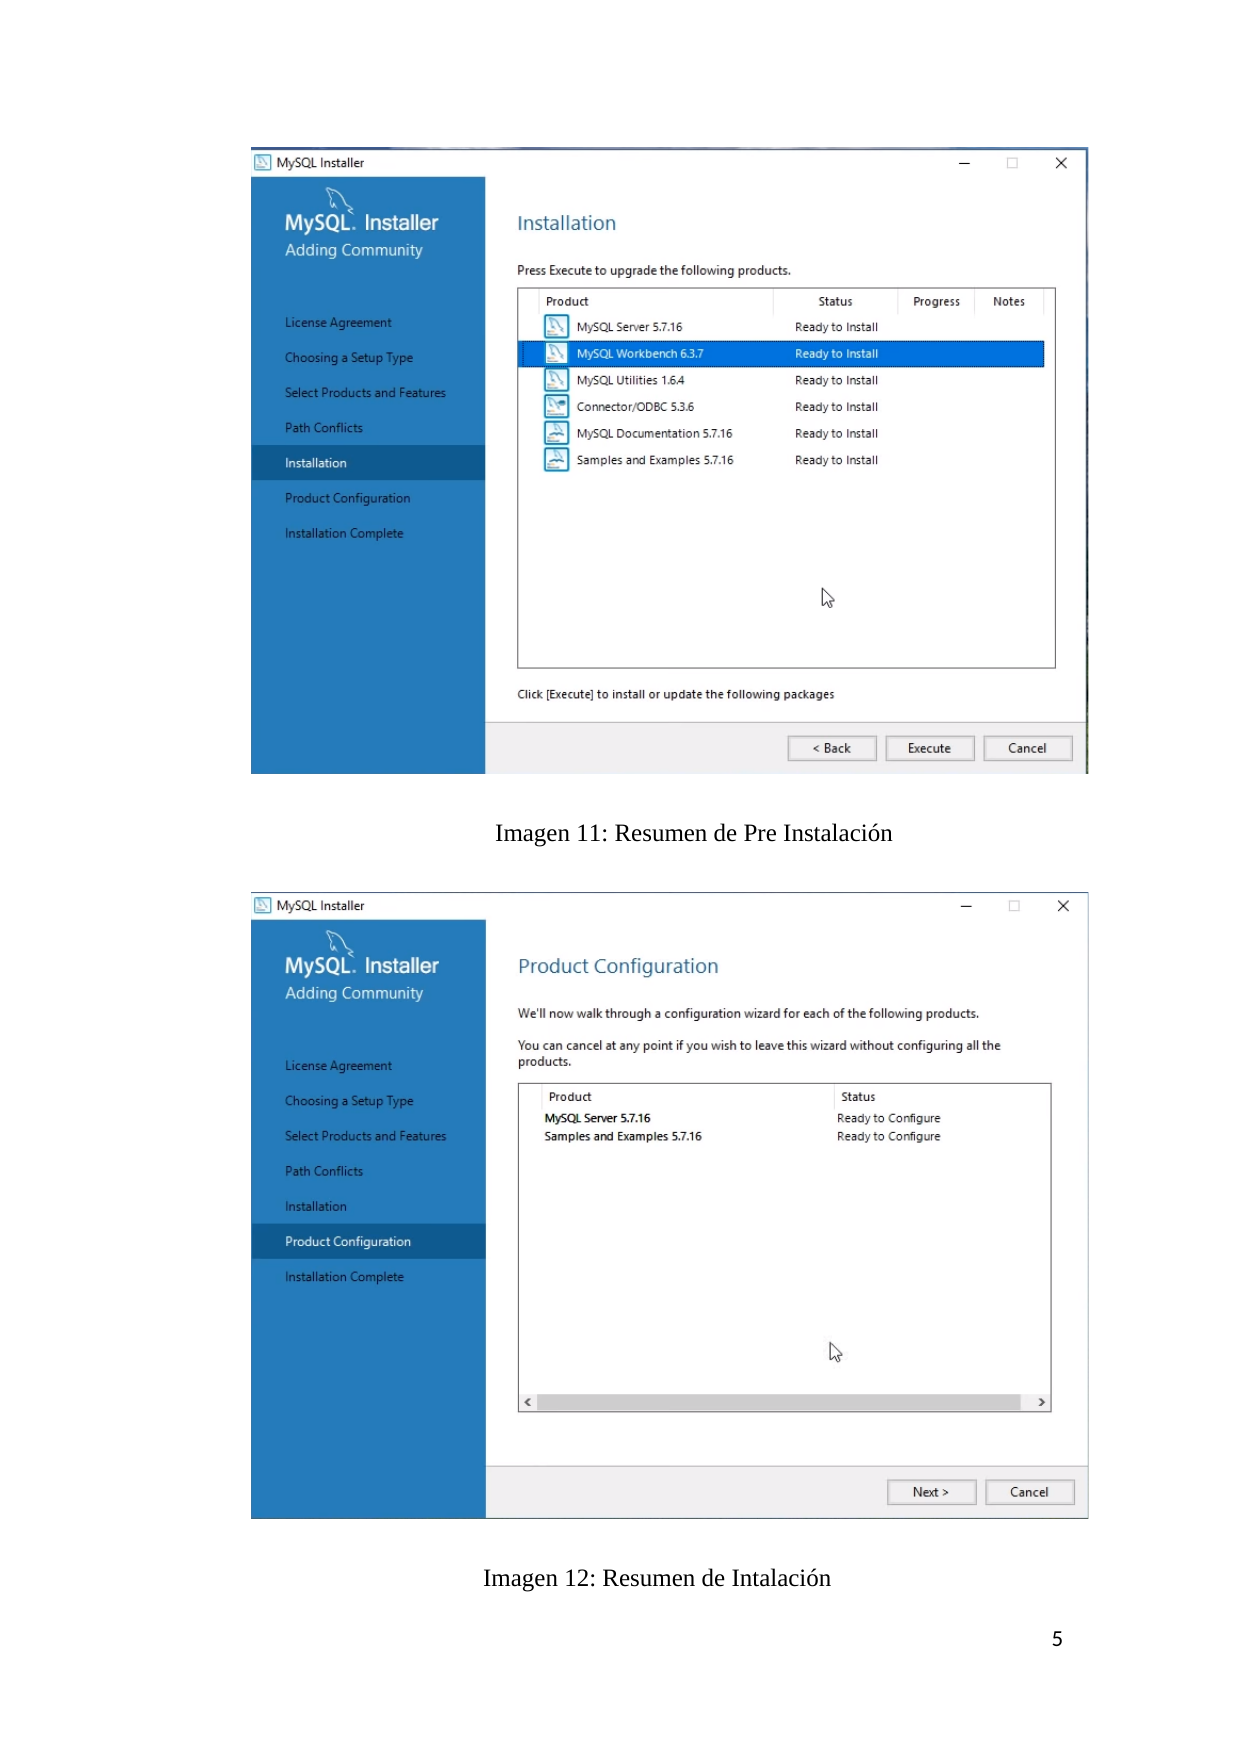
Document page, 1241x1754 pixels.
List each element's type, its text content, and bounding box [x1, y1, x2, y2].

picture [251, 147, 1089, 774]
picture [251, 892, 1089, 1519]
text Imagen 12: Resumen de Intalación [133, 1563, 1063, 1592]
text Imagen 11: Resumen de Pre Instalación [133, 818, 1063, 847]
